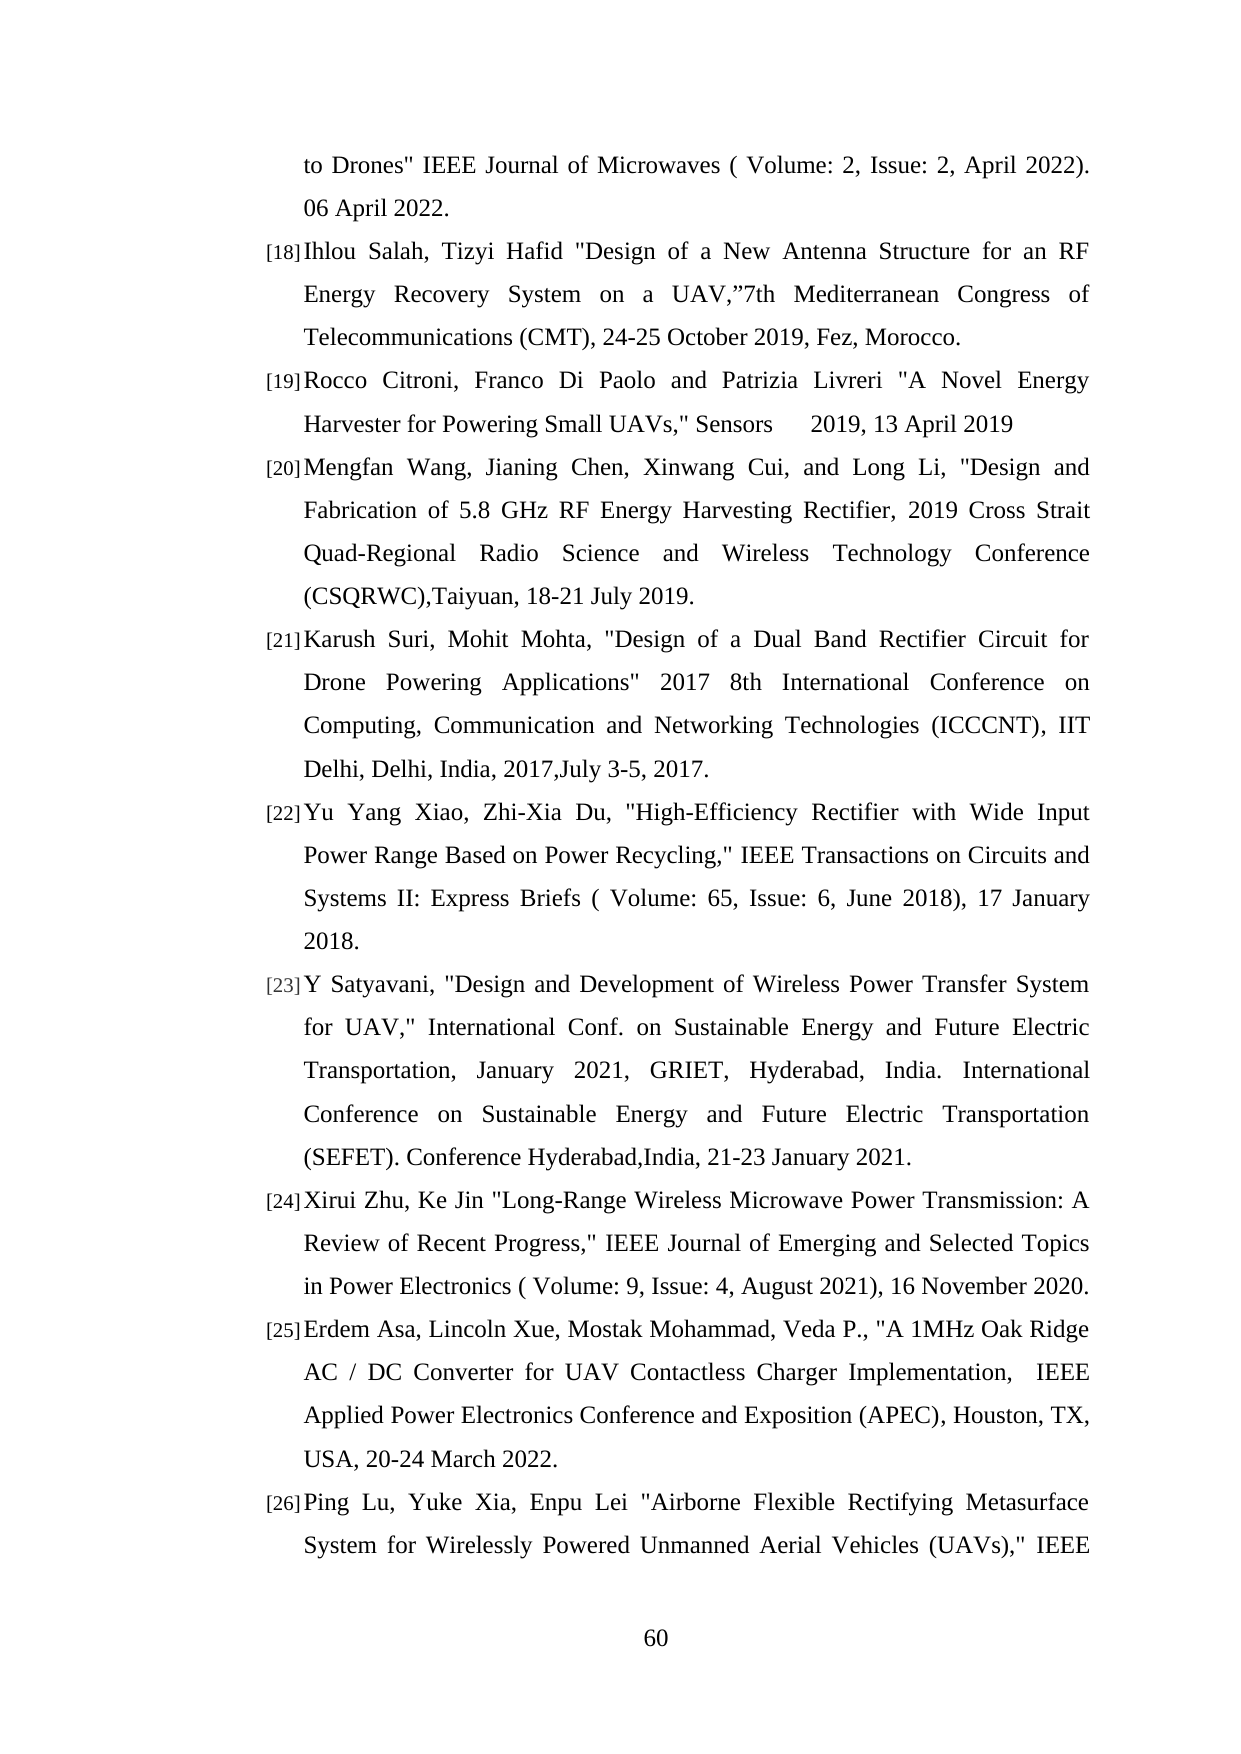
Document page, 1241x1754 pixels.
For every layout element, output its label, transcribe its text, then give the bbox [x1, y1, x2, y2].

list Karush Suri, Mohit Mohta, "Design of a Dual Band Rectifier Circuit for Drone Powering Applications" 2017 8th International Conference on Computing, Communication and Networking Technologies (ICCCNT), IIT Delhi, Delhi, India, 2017,July 3-5, 2017. [266, 624, 1090, 782]
list Ihlou Salah, Tizyi Hafid "Design of a New Antenna Structure for an RF Energy Recovery System on a UAV,”7th Mediterranean Congress of Telecommunications (CMT), 24-25 October 2019, Fez, Morocco. [266, 236, 1090, 351]
list Mengfan Wang, Jianing Chen, Xinwang Cui, and Long Li, "Design and Fabrication of 5.8 GHz RF Energy Harvesting Rectifier, 2019 Cross Strait Quad-Regional Radio Science and Wireless Technology Conference (CSQRWC),Taiyuan, 18-21 July 2019. [266, 452, 1090, 610]
list Erdem Asa, Lincoln Xue, Mostak Mohammad, Veda P., "A 1MHz Oak Ridge AC / DC Converter for UAV Contactless Charger Implementation, IEEE Applied Power Electronics Conference and Exposition (APEC), Houston, TX, USA, 20-24 March 2022. [266, 1314, 1090, 1472]
list Yu Yang Xiao, Zhi-Xia Du, "High-Efficiency Rectifier with Wide Input Power Range Based on Power Recycling," IEEE Transactions on Circuits and Systems II: Express Briefs ( Volume: 65, Issue: 6, June 2018), 17 January 2018. [266, 797, 1090, 955]
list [266, 150, 1090, 222]
list Rocco Citroni, Franco Di Paolo and Patrizia Livreri "A Novel Energy Harvester for Powering Small UAVs," Sensors 2019, 13 April 2019 [266, 366, 1090, 437]
list Xirui Zhu, Ke Jin "Long-Range Wireless Microwave Power Transmission: A Review of Recent Progress," IEEE Journal of Emerging and Selected Topics in Power Electronics ( Volume: 9, Issue: 4, August 2021), 16 November 2020. [266, 1185, 1090, 1300]
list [266, 1487, 1090, 1559]
list Y Satyavani, "Design and Development of Wireless Power Transfer System for UAV," International Conf. on Sustainable Energy and Future Electric Transportation, January 2021, GRIET, Hyderabad, India. International Conference on Sustainable Energy and Future Electric Transportation (SEFET). Conference Hyderabad,India, 21-23 January 2021. [266, 969, 1090, 1171]
